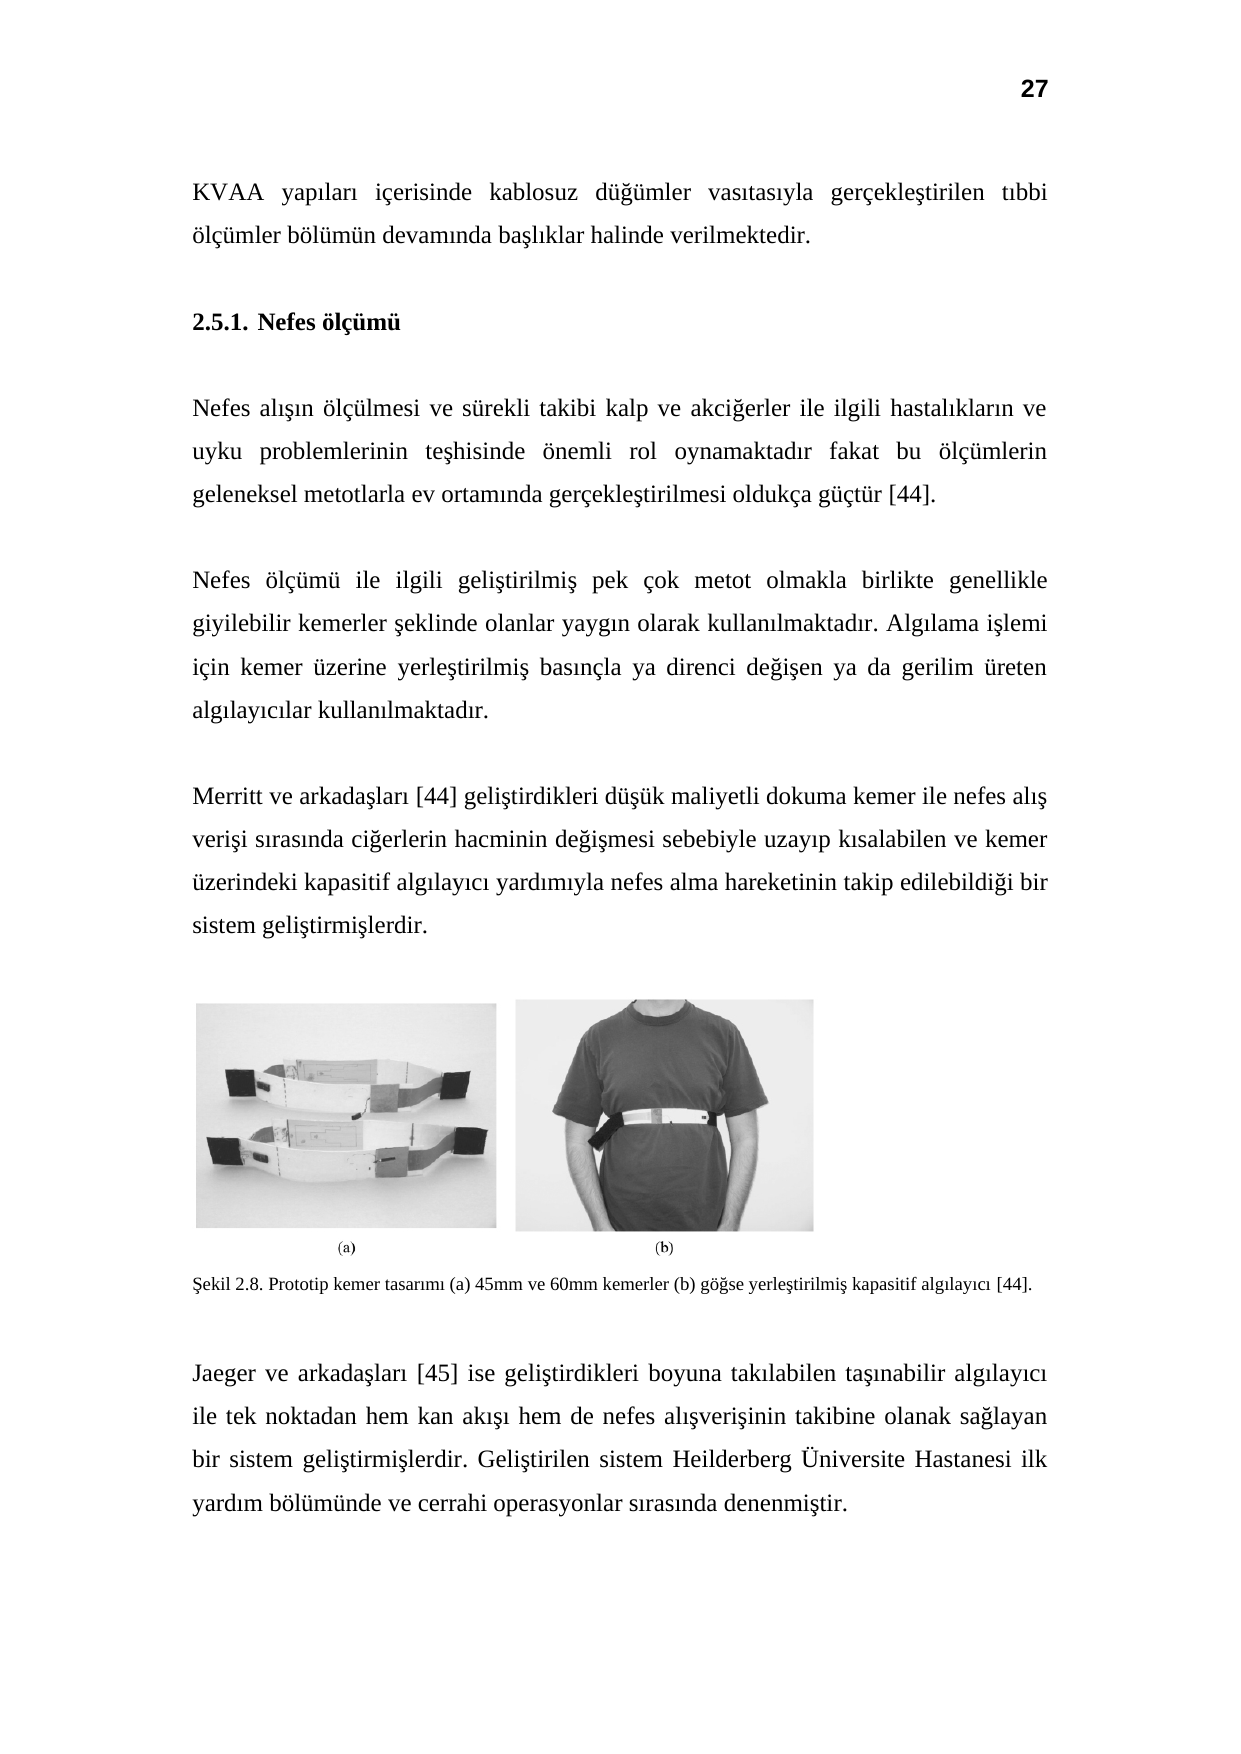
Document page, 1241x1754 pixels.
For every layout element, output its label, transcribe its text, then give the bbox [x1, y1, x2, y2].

text KVAA yapıları içerisinde kablosuz düğümler vasıtasıyla gerçekleştirilen tıbbi ölçümler bölümün devamında başlıklar halinde verilmektedir. [192, 177, 1048, 249]
text Nefes ölçümü [192, 307, 1048, 335]
text Nefes ölçümü ile ilgili geliştirilmiş pek çok metot olmakla birlikte genellikle giyilebilir kemerler şeklinde olanlar yaygın olarak kullanılmaktadır. Algılama işlemi için kemer üzerine yerleştirilmiş basınçla ya direnci değişen ya da gerilim üreten algılayıcılar kullanılmaktadır. [192, 565, 1048, 723]
picture [192, 996, 821, 1259]
text Jaeger ve arkadaşları [45] ise geliştirdikleri boyuna takılabilen taşınabilir algılayıcı ile tek noktadan hem kan akışı hem de nefes alışverişinin takibine olanak sağlayan bir sistem geliştirmişlerdir. Geliştirilen sistem Heilderberg Üniversite Hastanesi ilk yardım bölümünde ve cerrahi operasyonlar sırasında denenmiştir. [192, 1358, 1048, 1516]
text Merritt ve arkadaşları [44] geliştirdikleri düşük maliyetli dokuma kemer ile nefes alış verişi sırasında ciğerlerin hacminin değişmesi sebebiyle uzayıp kısalabilen ve kemer üzerindeki kapasitif algılayıcı yardımıyla nefes alma hareketinin takip edilebildiği bir sistem geliştirmişlerdir. [192, 781, 1048, 939]
text Nefes alışın ölçülmesi ve sürekli takibi kalp ve akciğerler ile ilgili hastalıkların ve uyku problemlerinin teşhisinde önemli rol oynamaktadır fakat bu ölçümlerin geleneksel metotlarla ev ortamında gerçekleştirilmesi oldukça güçtür [44]. [192, 393, 1048, 508]
